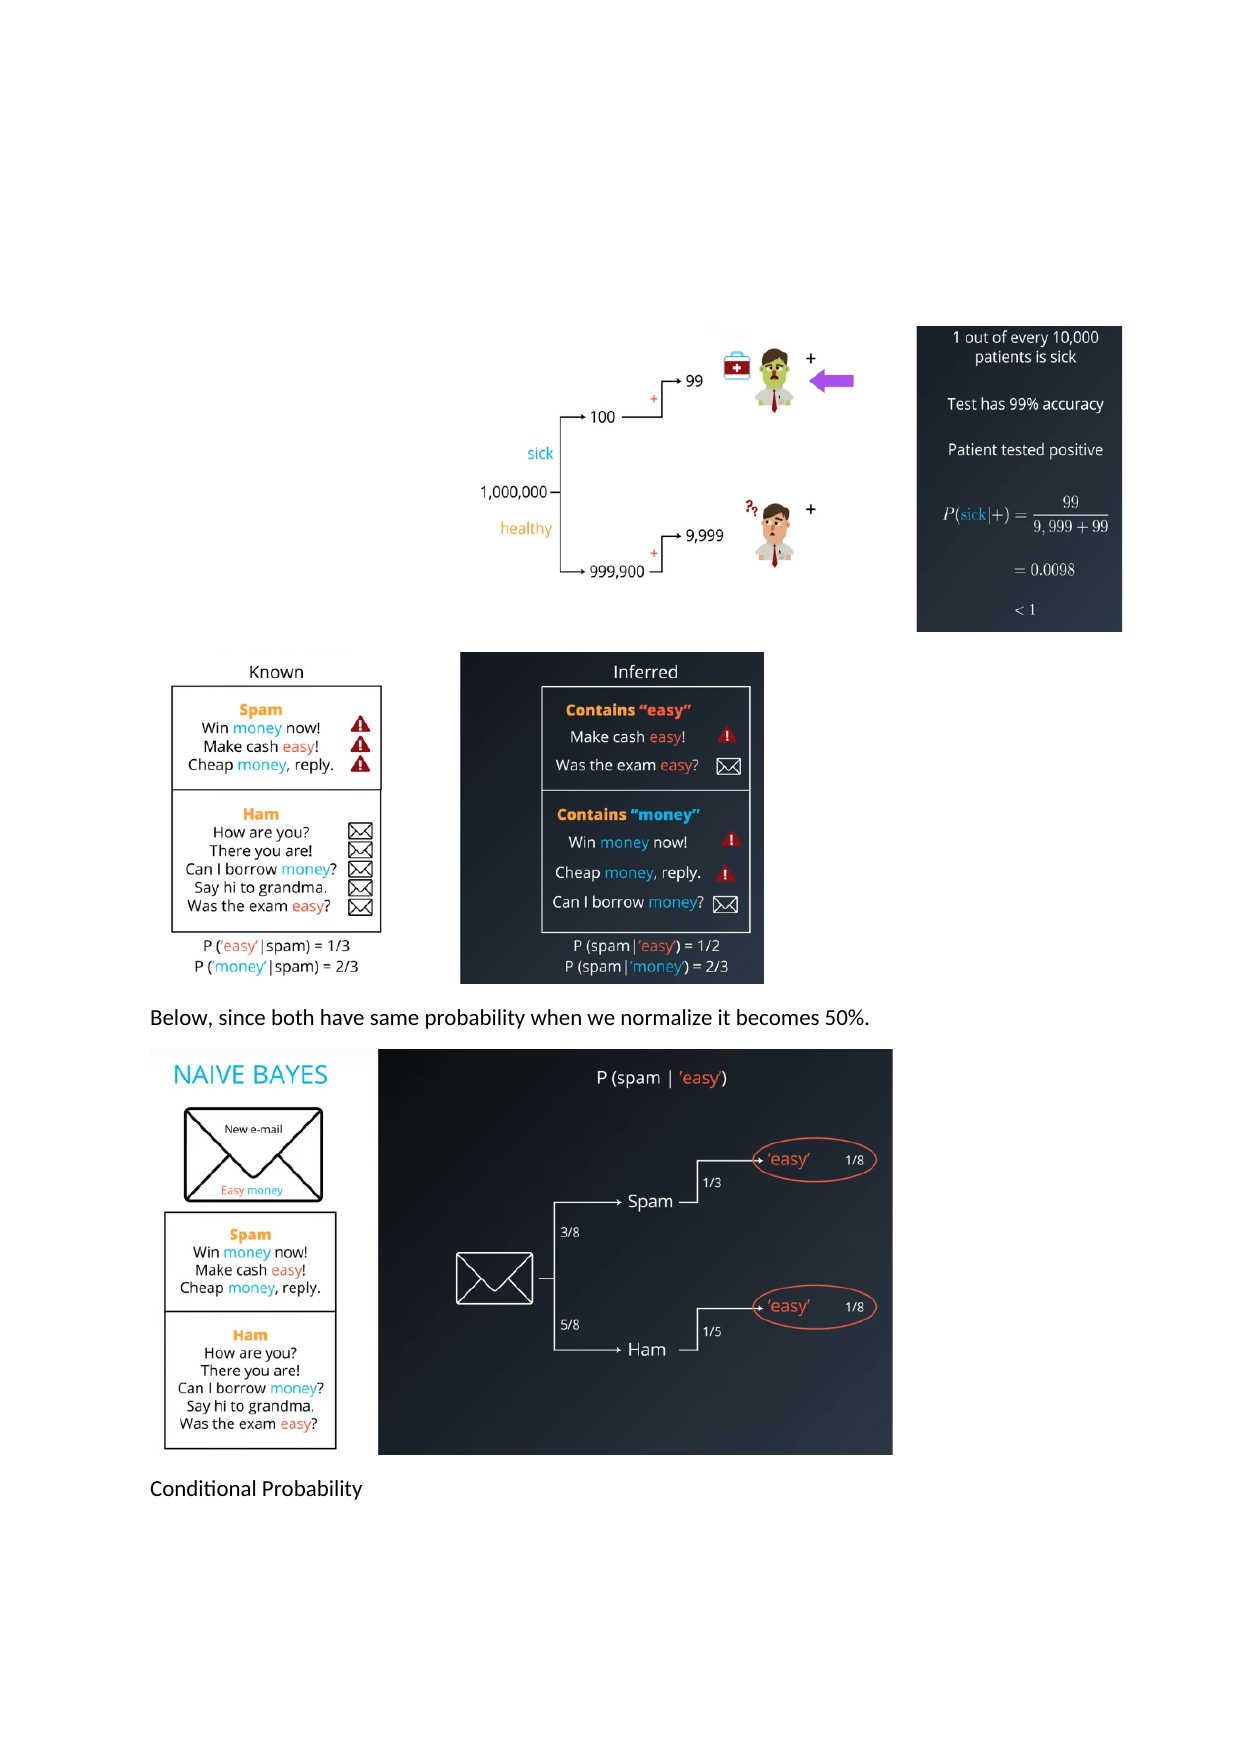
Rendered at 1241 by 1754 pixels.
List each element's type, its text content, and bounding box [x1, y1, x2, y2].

picture [465, 326, 1123, 632]
picture [150, 1049, 893, 1455]
text Below, since both have same probability when we normalize it becomes 50%. [150, 1003, 1090, 1031]
picture [150, 652, 764, 984]
text Conditional Probability [150, 1474, 1090, 1502]
